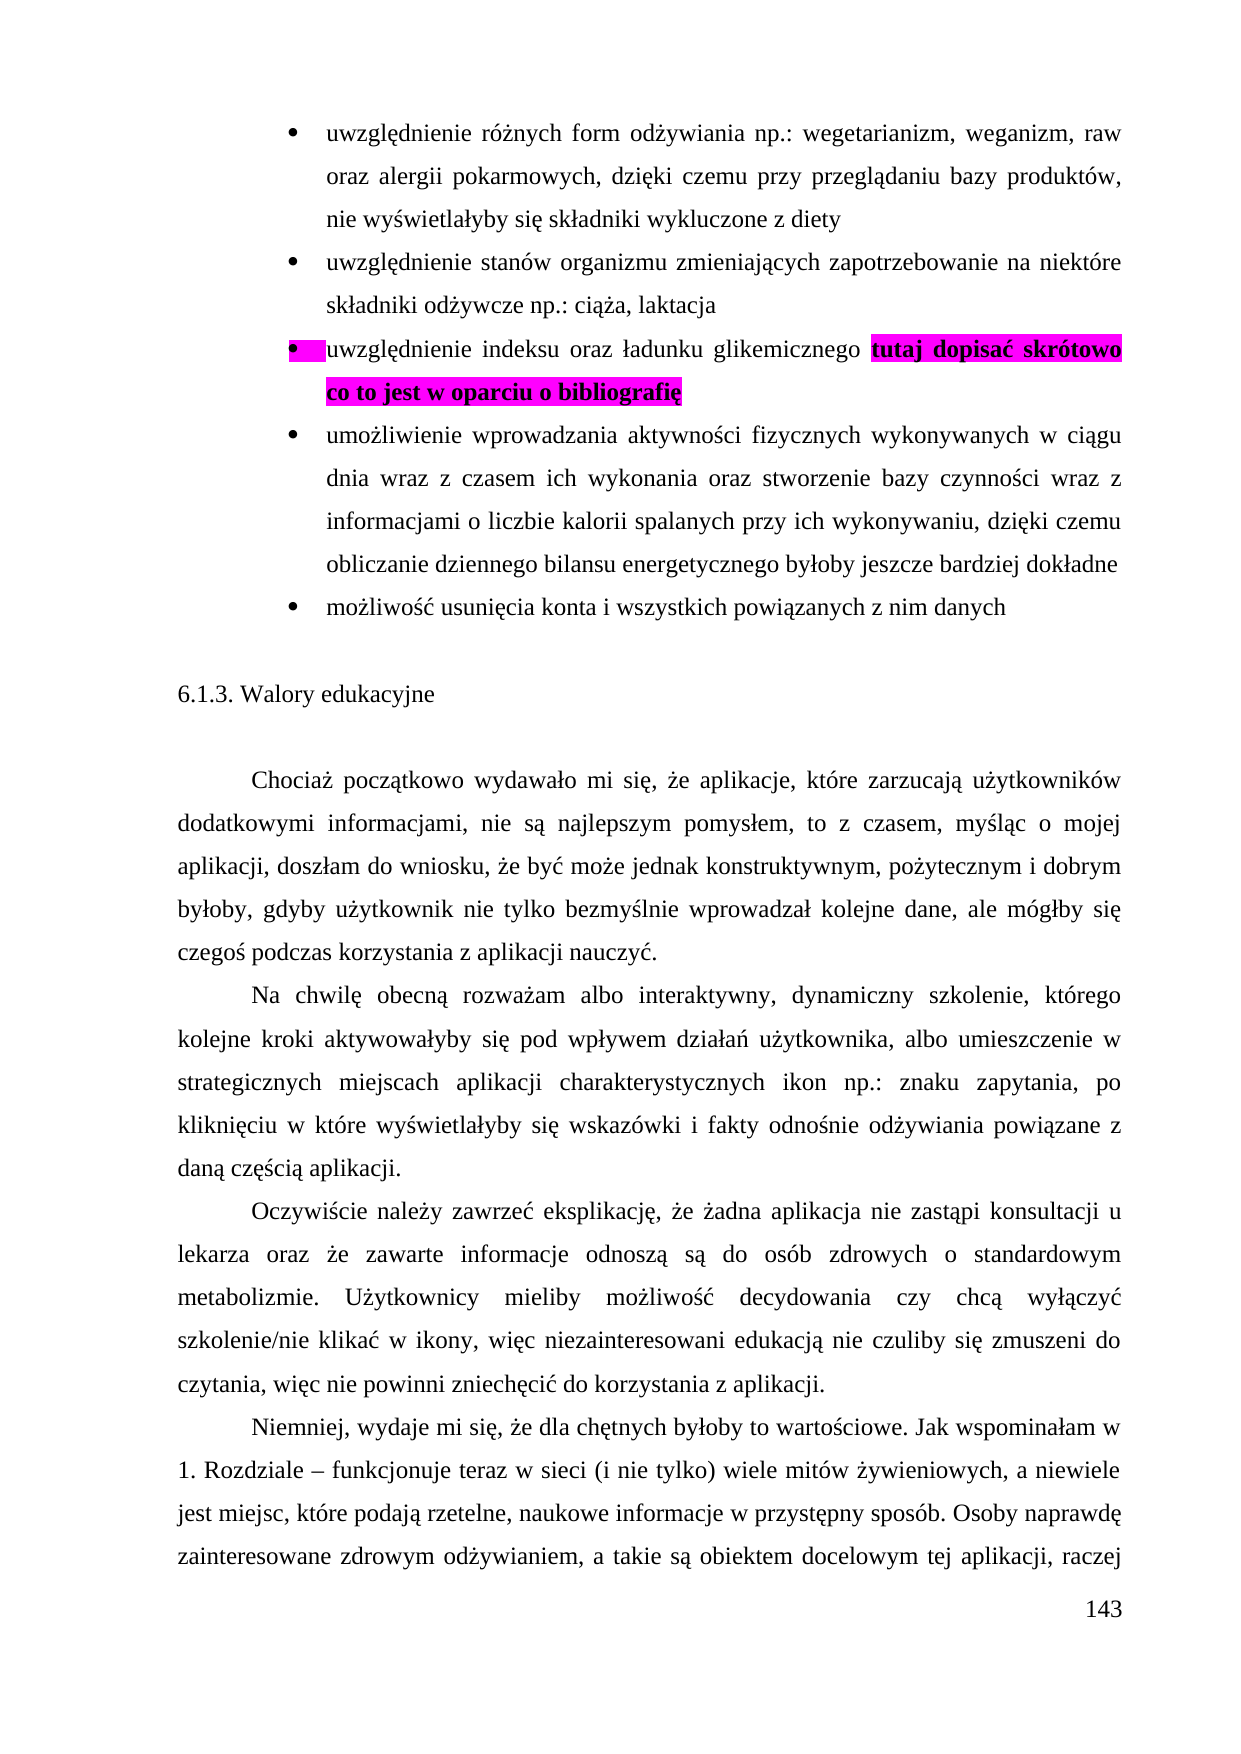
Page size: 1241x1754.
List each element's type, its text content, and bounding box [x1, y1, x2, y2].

list uwzględnienie stanów organizmu zmieniających zapotrzebowanie na niektóre składniki odżywcze np.: ciąża, laktacja [288, 247, 1122, 319]
text Chociaż początkowo wydawało mi się, że aplikacje, które zarzucają użytkowników dodatkowymi informacjami, nie są najlepszym pomysłem, to z czasem, myśląc o mojej aplikacji, doszłam do wniosku, że być może jednak konstruktywnym, pożytecznym i dobrym byłoby, gdyby użytkownik nie tylko bezmyślnie wprowadzał kolejne dane, ale mógłby się czegoś podczas korzystania z aplikacji nauczyć. [177, 765, 1122, 966]
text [177, 1412, 1122, 1570]
text Na chwilę obecną rozważam albo interaktywny, dynamiczny szkolenie, którego kolejne kroki aktywowałyby się pod wpływem działań użytkownika, albo umieszczenie w strategicznych miejscach aplikacji charakterystycznych ikon np.: znaku zapytania, po kliknięciu w które wyświetlałyby się wskazówki i fakty odnośnie odżywiania powiązane z daną częścią aplikacji. [177, 981, 1122, 1182]
list uwzględnienie indeksu oraz ładunku glikemicznego tutaj dopisać skrótowo co to jest w oparciu o bibliografię [288, 334, 1122, 406]
list możliwość usunięcia konta i wszystkich powiązanych z nim danych [288, 592, 1122, 621]
text Oczywiście należy zawrzeć eksplikację, że żadna aplikacja nie zastąpi konsultacji u lekarza oraz że zawarte informacje odnoszą są do osób zdrowych o standardowym metabolizmie. Użytkownicy mieliby możliwość decydowania czy chcą wyłączyć szkolenie/nie klikać w ikony, więc niezainteresowani edukacją nie czuliby się zmuszeni do czytania, więc nie powinni zniechęcić do korzystania z aplikacji. [177, 1196, 1122, 1397]
subtitle 6.1.3. Walory edukacyjne [177, 679, 1122, 707]
list umożliwienie wprowadzania aktywności fizycznych wykonywanych w ciągu dnia wraz z czasem ich wykonania oraz stworzenie bazy czynności wraz z informacjami o liczbie kalorii spalanych przy ich wykonywaniu, dzięki czemu obliczanie dziennego bilansu energetycznego byłoby jeszcze bardziej dokładne [288, 420, 1122, 578]
list uwzględnienie różnych form odżywiania np.: wegetarianizm, weganizm, raw oraz alergii pokarmowych, dzięki czemu przy przeglądaniu bazy produktów, nie wyświetlałyby się składniki wykluczone z diety [288, 118, 1122, 233]
